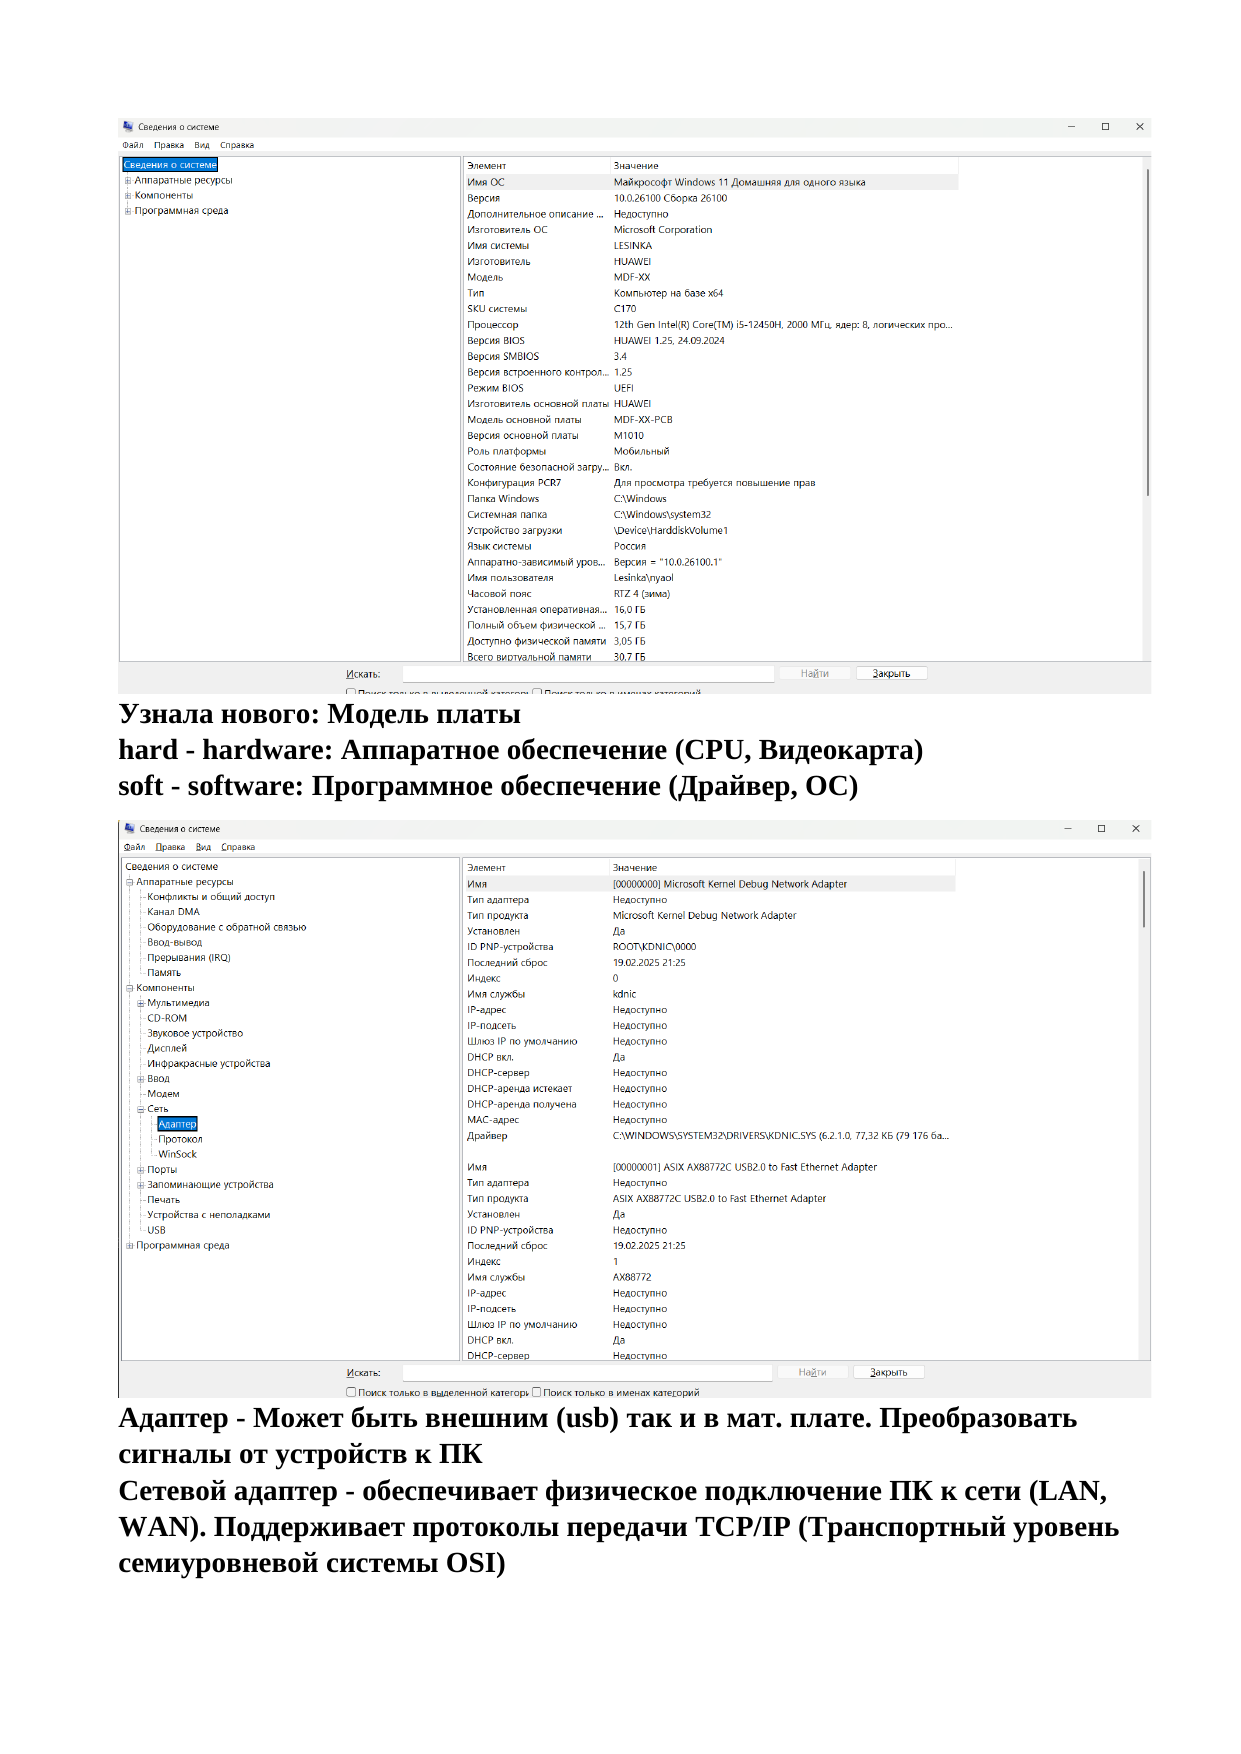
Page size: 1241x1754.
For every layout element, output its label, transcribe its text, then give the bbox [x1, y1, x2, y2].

text Что означает информация: Физические и системные характеристики ПК Драйвер - Это программное обеспечение которое позволяет ОС и другим программам взаимодействовать с аппаратным устройством. Выступает в качестве проводника между ОС и физическим устройством. Состав: Имя устройства с драйвером Поставщик драйвера: Кто предоставляет софт (драйвер) Версия драйвера: Версия (выпуск) драйвера Цифровая подпись: Подтверждения подлинника драйвера (офицал) Сведения: Установленные драйвером программы, утилиты Обновить драйвер: Возможность проверить версию драйвера, в случае обновить. Откатить: В случае если после обновления драйвера устройство некорректно работает Удалить устройство: Удалить из системы данный драйвер Узнала нового: Модель платы hard - hardware: Аппаратное обеспечение (CPU, Видеокарта) soft - software: Программное обеспечение (Драйвер, ОС) [118, 694, 1152, 802]
text Адаптер - Может быть внешним (usb) так и в мат. плате. Преобразовать сигналы от устройств к ПК Сетевой адаптер - обеспечивает физическое подключение ПК к сети (LAN, WAN). Поддерживает протоколы передачи TCP/IP (Транспортный уровень семиуровневой системы OSI) Байтов на сектор: 512 (минимальная хранимая информация) Секторов на трек: 63 (Дорожки на диске, плотность записи данных) Треков на цилиндр: 255 (Набор треков расположенных друг над другом) Что значит: Секторы - минимальное хранимое количество информации, Трек - Дорожка на диске, плотность хранения информации, Цилиндр - способ устройства Дорожек (друг над другом) для более быстрого доступа Зачем нужно: Организации аппаратного устройства памяти, оптимизированный доступ к памяти (На примере цилиндра) [118, 1398, 1152, 1579]
picture [118, 820, 1152, 1398]
picture [118, 118, 1152, 694]
